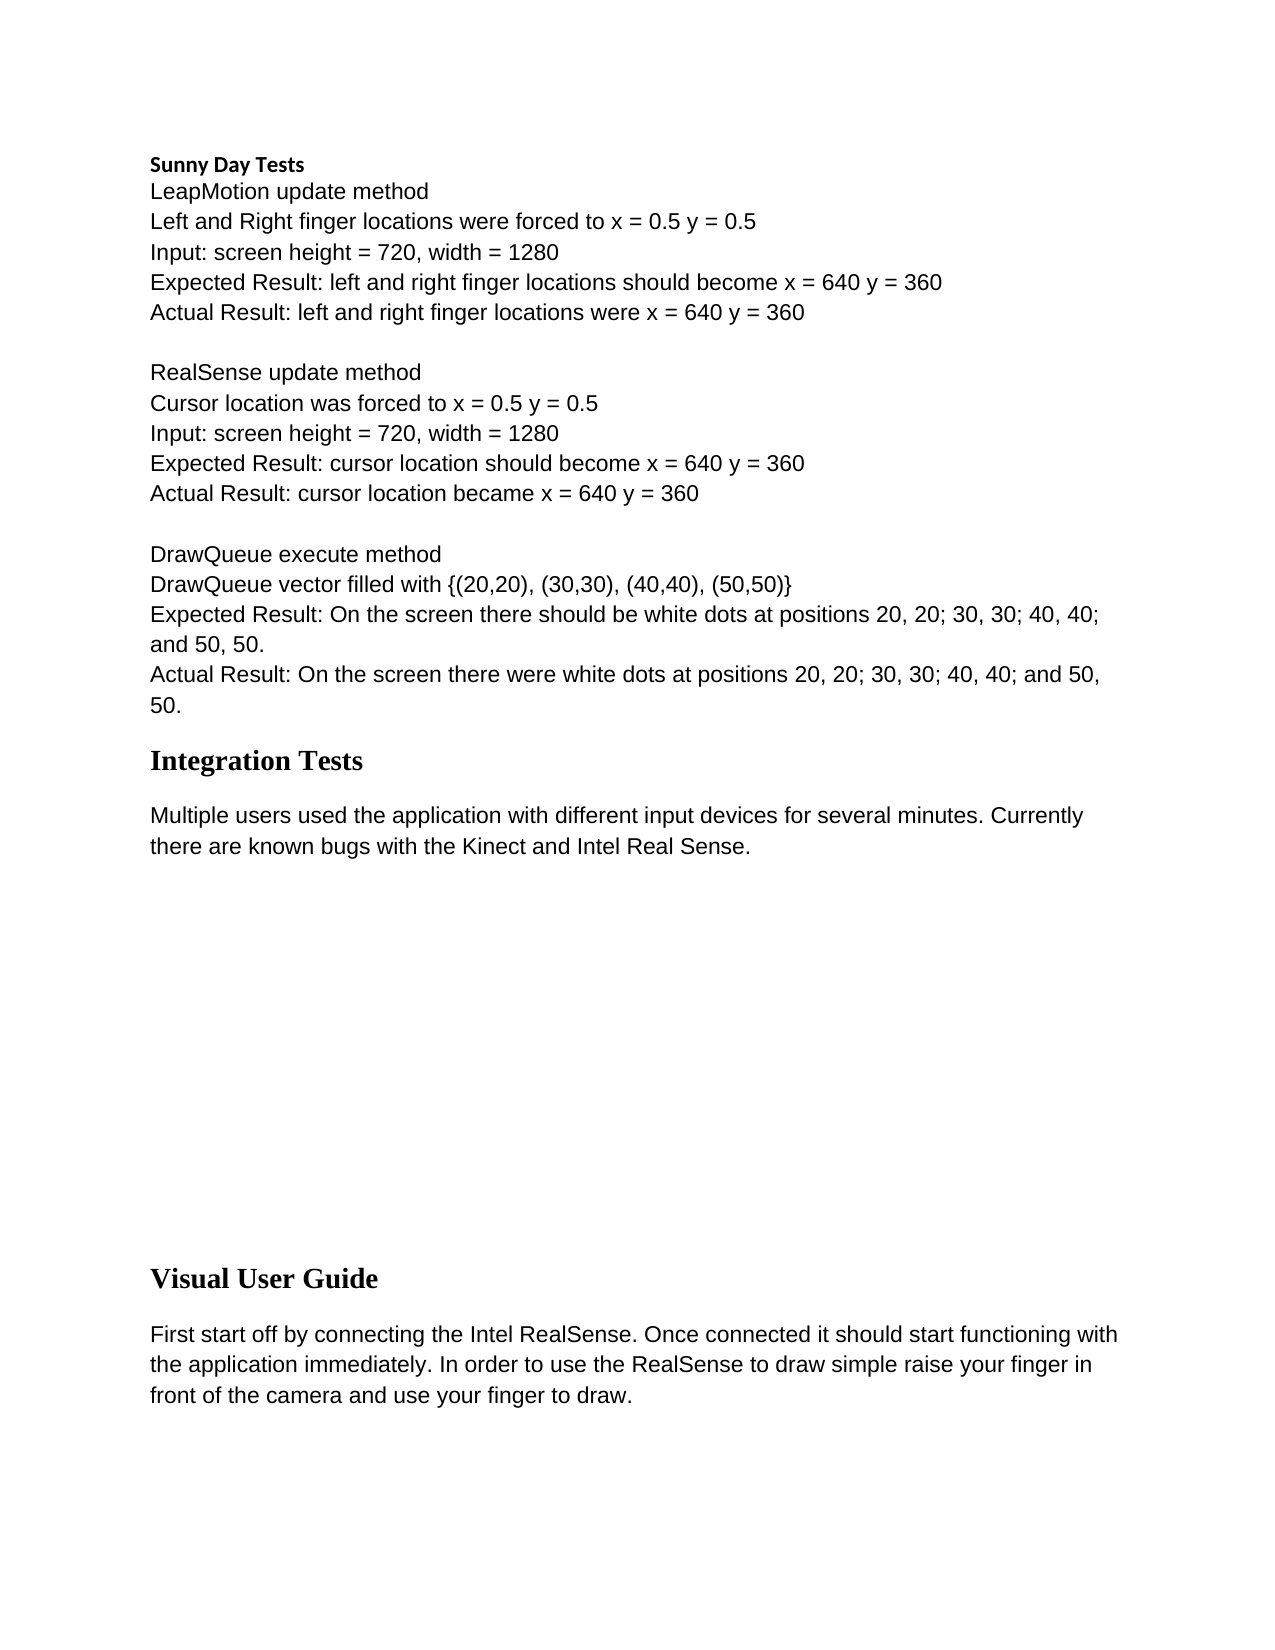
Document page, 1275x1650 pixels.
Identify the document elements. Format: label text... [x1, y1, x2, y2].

text DrawQueue vector filled with {(20,20), (30,30), (40,40), (50,50)} [150, 571, 1125, 597]
text Expected Result: left and right finger locations should become x = 640 y = 360 [150, 269, 1125, 295]
text DrawQueue execute method [150, 541, 1125, 567]
text RealSense update method [150, 359, 1125, 386]
text Input: screen height = 720, width = 1280 [150, 420, 1125, 446]
text Actual Result: left and right finger locations were x = 640 y = 360 [150, 299, 1125, 325]
text Visual User Guide [150, 1261, 1125, 1295]
text Sunny Day Tests [150, 150, 1125, 178]
text Expected Result: cursor location should become x = 640 y = 360 [150, 450, 1125, 476]
text Actual Result: On the screen there were white dots at positions 20, 20; 30, 30; 40, 40; and 50, 50. [150, 661, 1125, 718]
text Cursor location was forced to x = 0.5 y = 0.5 [150, 389, 1125, 416]
text LeapMotion update method [150, 178, 1125, 204]
text Multiple users used the application with different input devices for several minutes. Currently there are known bugs with the Kinect and Intel Real Sense. [150, 802, 1125, 859]
text Expected Result: On the screen there should be white dots at positions 20, 20; 30, 30; 40, 40; and 50, 50. [150, 601, 1125, 657]
text Left and Right finger locations were forced to x = 0.5 y = 0.5 [150, 208, 1125, 234]
text Integration Tests [150, 743, 1125, 776]
text First start off by connecting the Intel RealSense. Once connected it should start functioning with the application immediately. In order to use the RealSense to draw simple raise your finger in front of the camera and use your finger to draw. [150, 1321, 1125, 1408]
text Actual Result: cursor location became x = 640 y = 360 [150, 480, 1125, 506]
text Input: screen height = 720, width = 1280 [150, 238, 1125, 265]
